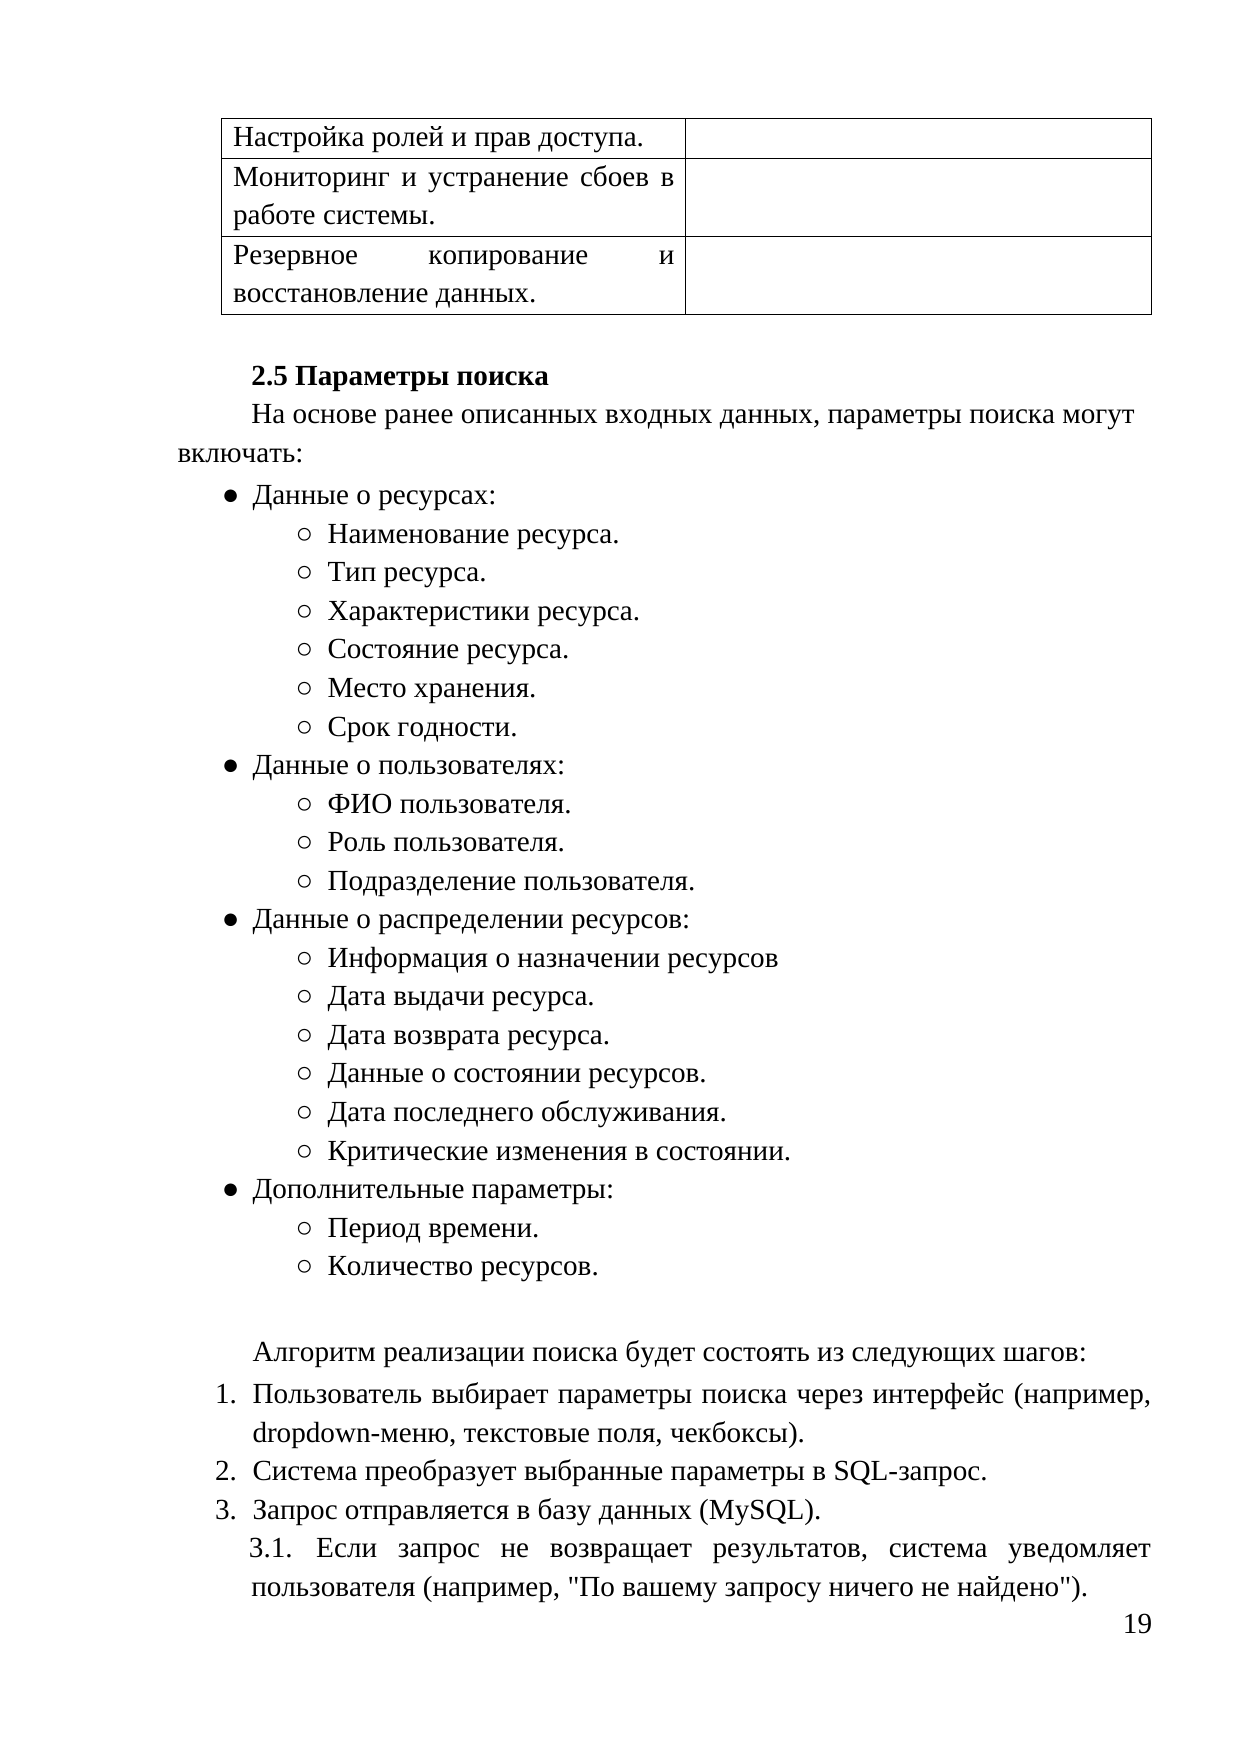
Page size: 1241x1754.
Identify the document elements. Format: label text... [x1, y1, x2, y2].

list Тип ресурса. [295, 554, 1152, 588]
list Критические изменения в состоянии. [295, 1133, 1152, 1166]
list ФИО пользователя. [295, 786, 1152, 819]
table_cell [686, 237, 1151, 314]
list Место хранения. [295, 670, 1152, 704]
list Характеристики ресурса. [295, 593, 1152, 627]
list Дополнительные параметры: [222, 1171, 1152, 1205]
list Данные о состоянии ресурсов. [295, 1056, 1152, 1089]
text На основе ранее описанных входных данных, параметры поиска могут включать: [177, 396, 1152, 468]
table_cell [686, 159, 1151, 236]
list Данные о пользователях: [222, 747, 1152, 781]
list Информация о назначении ресурсов [295, 940, 1152, 973]
list Система преобразует выбранные параметры в SQL-запрос. [215, 1453, 1152, 1487]
list Данные о распределении ресурсов: [222, 901, 1152, 935]
list Пользователь выбирает параметры поиска через интерфейс (например, dropdown-меню, текстовые поля, чекбоксы). [215, 1376, 1152, 1448]
list Запрос отправляется в базу данных (MySQL). [215, 1492, 1152, 1526]
subtitle Параметры поиска [251, 358, 1152, 391]
list Срок годности. [295, 709, 1152, 742]
table_cell Настройка ролей и прав доступа. [222, 119, 685, 158]
list Дата выдачи ресурса. [295, 978, 1152, 1012]
list Дата последнего обслуживания. [295, 1094, 1152, 1128]
list Данные о ресурсах: [222, 477, 1152, 511]
table_cell Мониторинг и устранение сбоев в работе системы. [222, 159, 685, 236]
list Роль пользователя. [295, 824, 1152, 858]
list Состояние ресурса. [295, 632, 1152, 665]
list Наименование ресурса. [295, 516, 1152, 549]
table_cell [686, 119, 1151, 158]
list Подразделение пользователя. [295, 863, 1152, 896]
list Дата возврата ресурса. [295, 1017, 1152, 1051]
table_cell Резервное копирование и восстановление данных. [222, 237, 685, 314]
text Алгоритм реализации поиска будет состоять из следующих шагов: [177, 1334, 1152, 1367]
list Количество ресурсов. [295, 1248, 1152, 1282]
list Если запрос не возвращает результатов, система уведомляет пользователя (например, "По вашему запросу ничего не найдено"). [249, 1531, 1152, 1603]
list Период времени. [295, 1210, 1152, 1243]
